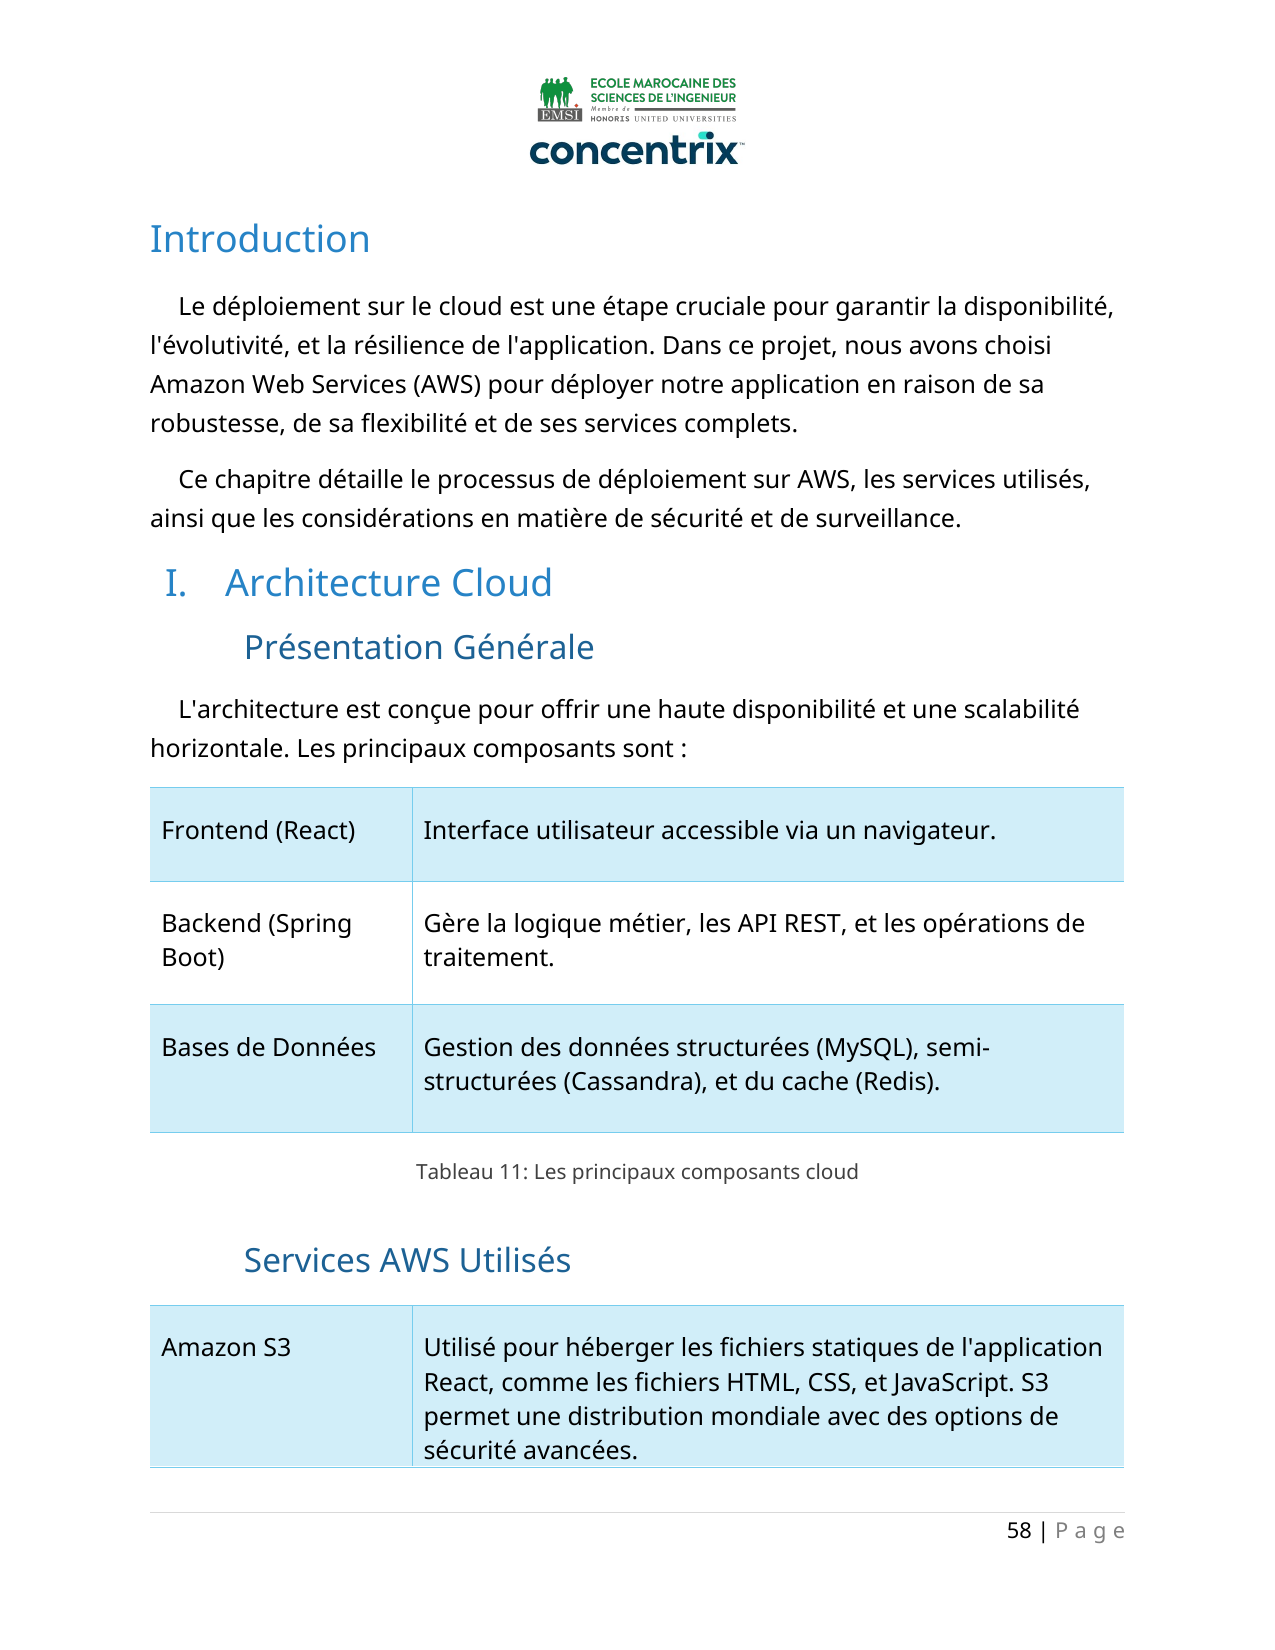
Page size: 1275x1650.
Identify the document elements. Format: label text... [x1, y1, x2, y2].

subtitle Architecture Cloud [187, 557, 1125, 608]
table_cell Gestion des données structurées (MySQL), semi-structurées (Cassandra), et du cache (Redis). [413, 1005, 1124, 1132]
table_header Frontend (React) [150, 788, 412, 881]
table_cell Backend (Spring Boot) [150, 882, 412, 1004]
subtitle Présentation Générale [150, 624, 1125, 669]
table_cell Bases de Données [150, 1005, 412, 1132]
picture [528, 75, 747, 170]
table_header Amazon S3 [150, 1306, 412, 1466]
table_cell Gère la logique métier, les API REST, et les opérations de traitement. [413, 882, 1124, 1004]
text Le déploiement sur le cloud est une étape cruciale pour garantir la disponibilité, l'évolutivité, et la résilience de l'application. Dans ce projet, nous avons choisi Amazon Web Services (AWS) pour déployer notre application en raison de sa robustesse, de sa flexibilité et de ses services complets. [150, 288, 1125, 440]
table_header Interface utilisateur accessible via un navigateur. [413, 788, 1124, 881]
text Tableau 11: Les principaux composants cloud [150, 1157, 1125, 1186]
text Ce chapitre détaille le processus de déploiement sur AWS, les services utilisés, ainsi que les considérations en matière de sécurité et de surveillance. [150, 462, 1125, 535]
subtitle Services AWS Utilisés [150, 1236, 1125, 1282]
text L'architecture est conçue pour offrir une haute disponibilité et une scalabilité horizontale. Les principaux composants sont : [150, 692, 1125, 765]
subtitle Introduction [150, 212, 1125, 263]
